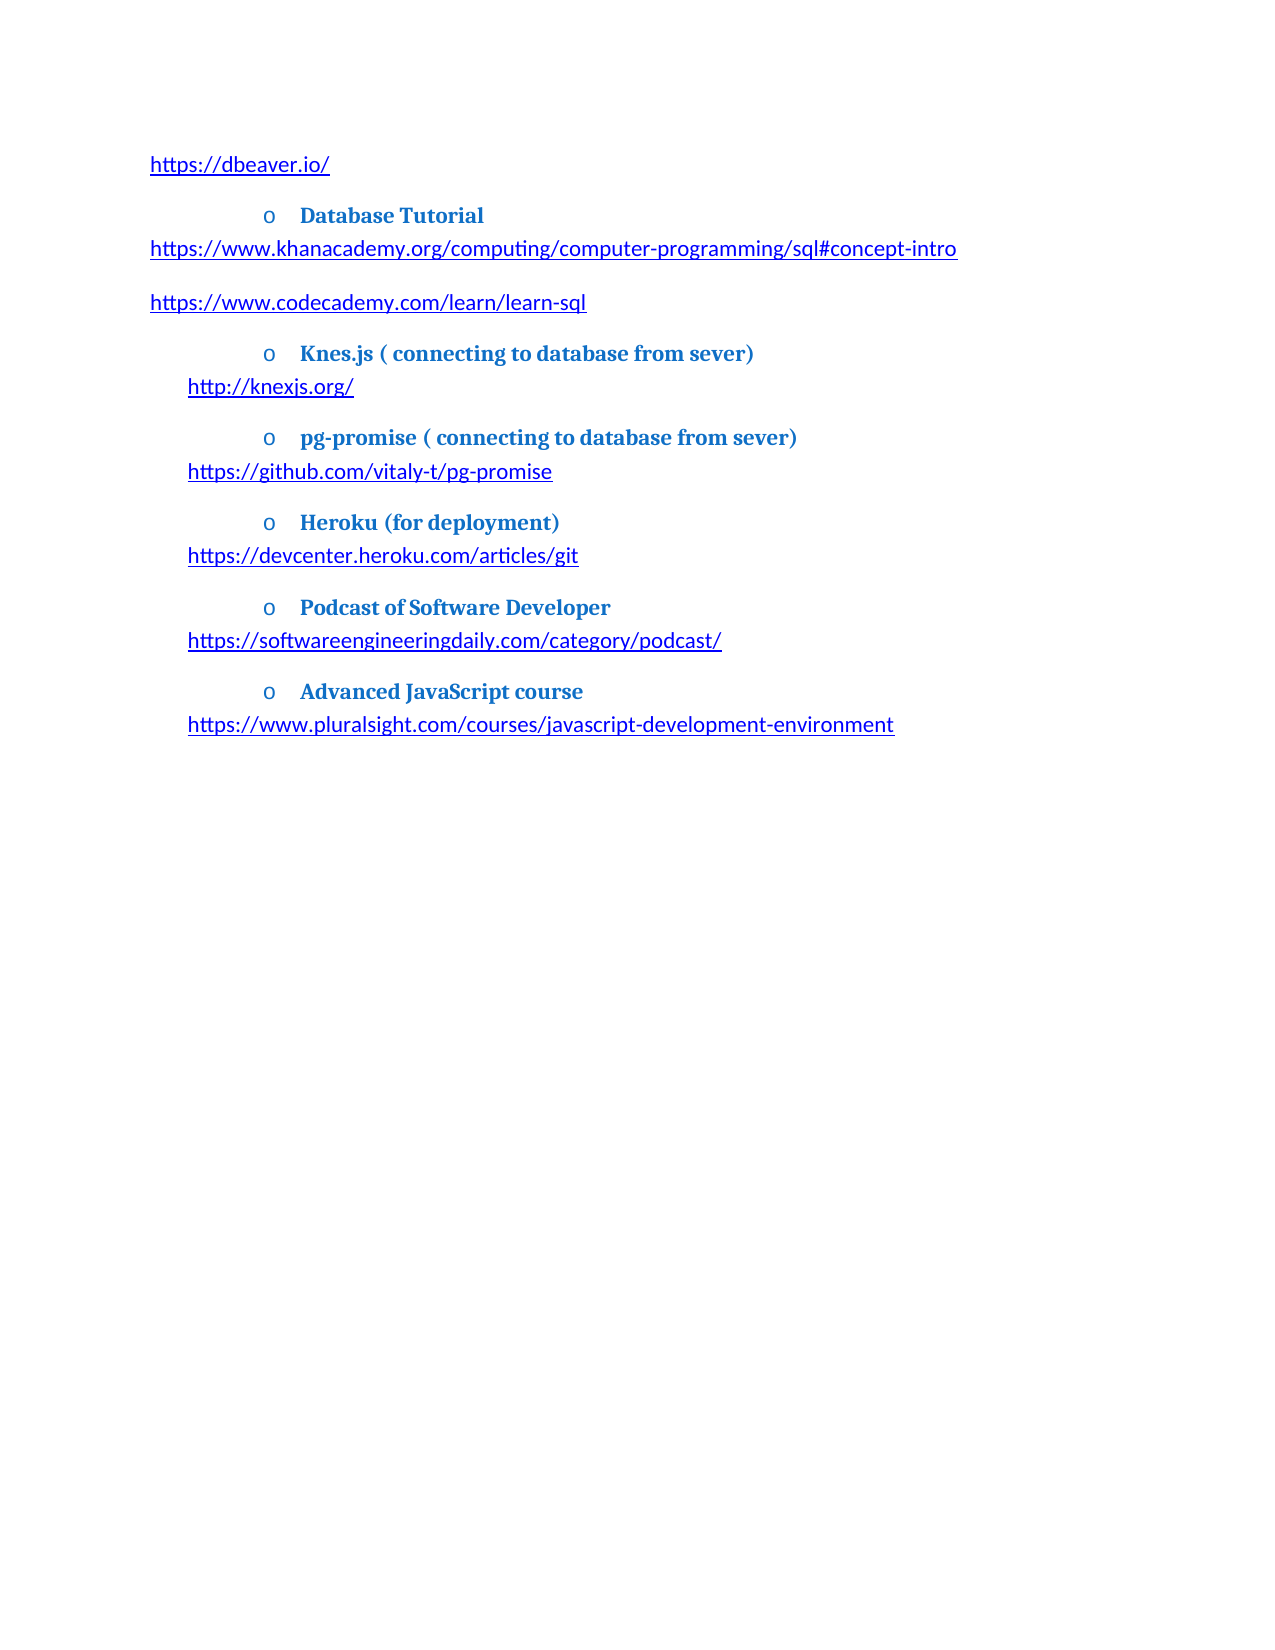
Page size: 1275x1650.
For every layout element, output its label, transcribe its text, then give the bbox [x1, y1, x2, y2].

text http://knexjs.org/ [187, 372, 1125, 400]
subtitle Database Tutorial [262, 203, 1125, 231]
text https://www.khanacademy.org/computing/computer-programming/sql#concept-intro [150, 234, 1125, 263]
text https://www.codecademy.com/learn/learn-sql [150, 288, 1125, 316]
subtitle pg-promise ( connecting to database from sever) [262, 425, 1125, 453]
text https://www.pluralsight.com/courses/javascript-development-environment [187, 711, 1125, 738]
text https://softwareengineeringdaily.com/category/podcast/ [187, 626, 1125, 654]
subtitle Podcast of Software Developer [262, 594, 1125, 622]
text https://github.com/vitaly-t/pg-promise [187, 457, 1125, 485]
text https://devcenter.heroku.com/articles/git [187, 541, 1125, 569]
subtitle Knes.js ( connecting to database from sever) [262, 341, 1125, 368]
subtitle Heroku (for deployment) [262, 510, 1125, 537]
text https://dbeaver.io/ [150, 150, 1125, 178]
subtitle Advanced JavaScript course [262, 679, 1125, 706]
